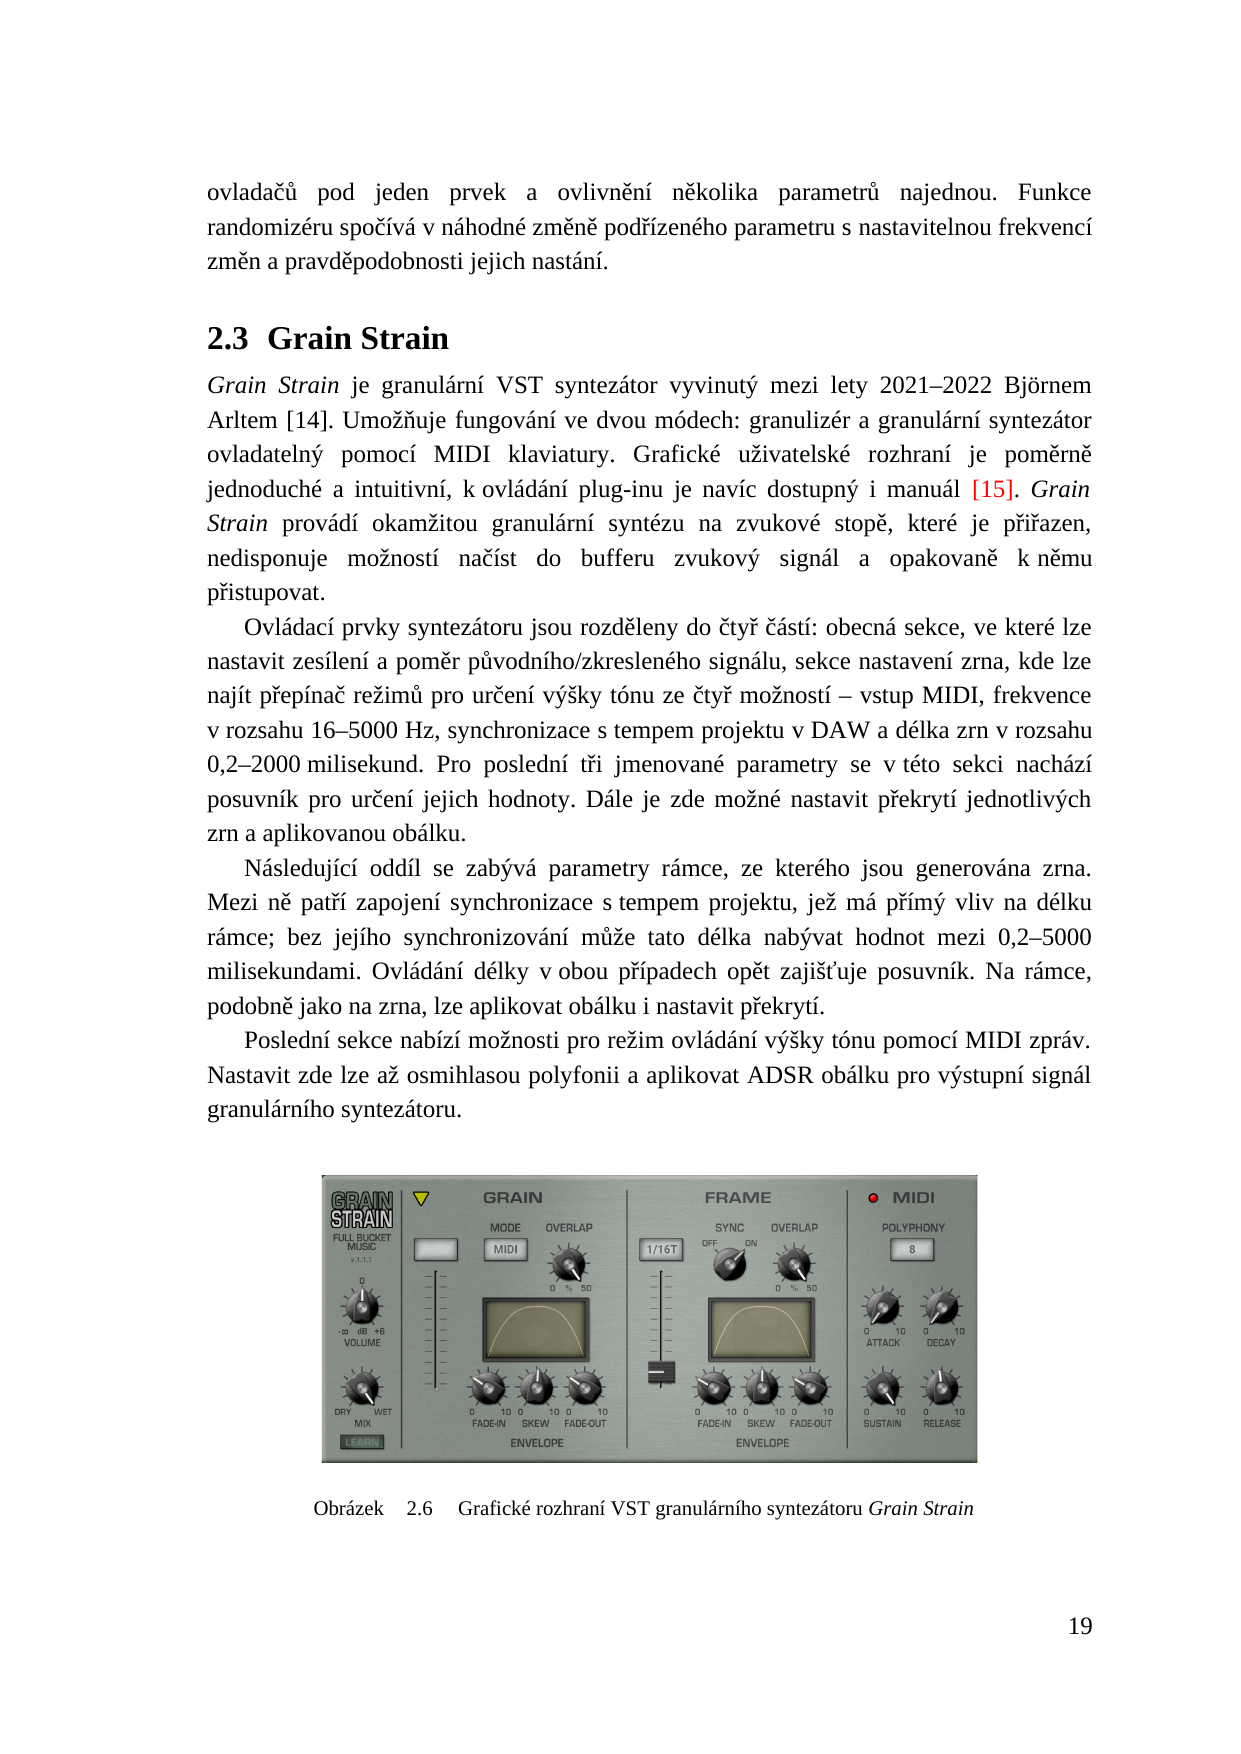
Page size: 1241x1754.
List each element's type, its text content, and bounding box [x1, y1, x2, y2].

text Ovládací prvky syntezátoru jsou rozděleny do čtyř částí: obecná sekce, ve které lze nastavit zesílení a poměr původního/zkresleného signálu, sekce nastavení zrna, kde lze najít přepínač režimů pro určení výšky tónu ze čtyř možností – vstup MIDI, frekvence v rozsahu 16–5000 Hz, synchronizace s tempem projektu v DAW a délka zrn v rozsahu 0,2–2000 milisekund. Pro poslední tři jmenované parametry se v této sekci nachází posuvník pro určení jejich hodnoty. Dále je zde možné nastavit překrytí jednotlivých zrn a aplikovanou obálku. [207, 612, 1092, 847]
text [207, 177, 1092, 275]
subtitle Grain Strain [207, 318, 1092, 356]
table_header [207, 1163, 1092, 1483]
text Poslední sekce nabízí možnosti pro režim ovládání výšky tónu pomocí MIDI zpráv. Nastavit zde lze až osmihlasou polyfonii a aplikovat ADSR obálku pro výstupní signál granulárního syntezátoru. [207, 1025, 1092, 1123]
table_cell Obrázek [207, 1483, 395, 1541]
picture [321, 1175, 978, 1463]
text Grain Strain je granulární VST syntezátor vyvinutý mezi lety 2021–2022 Björnem Arltem [14]. Umožňuje fungování ve dvou módech: granulizér a granulární syntezátor ovladatelný pomocí MIDI klaviatury. Grafické uživatelské rozhraní je poměrně jednoduché a intuitivní, k ovládání plug-inu je navíc dostupný i manuál [15]. Grain Strain provádí okamžitou granulární syntézu na zvukové stopě, které je přiřazen, nedisponuje možností načíst do bufferu zvukový signál a opakovaně k němu přistupovat. [207, 370, 1092, 606]
text Následující oddíl se zabývá parametry rámce, ze kterého jsou generována zrna. Mezi ně patří zapojení synchronizace s tempem projektu, jež má přímý vliv na délku rámce; bez jejího synchronizování může tato délka nabývat hodnot mezi 0,2–5000 milisekundami. Ovládání délky v obou případech opět zajišťuje posuvník. Na rámce, podobně jako na zrna, lze aplikovat obálku i nastavit překrytí. [207, 853, 1092, 1020]
